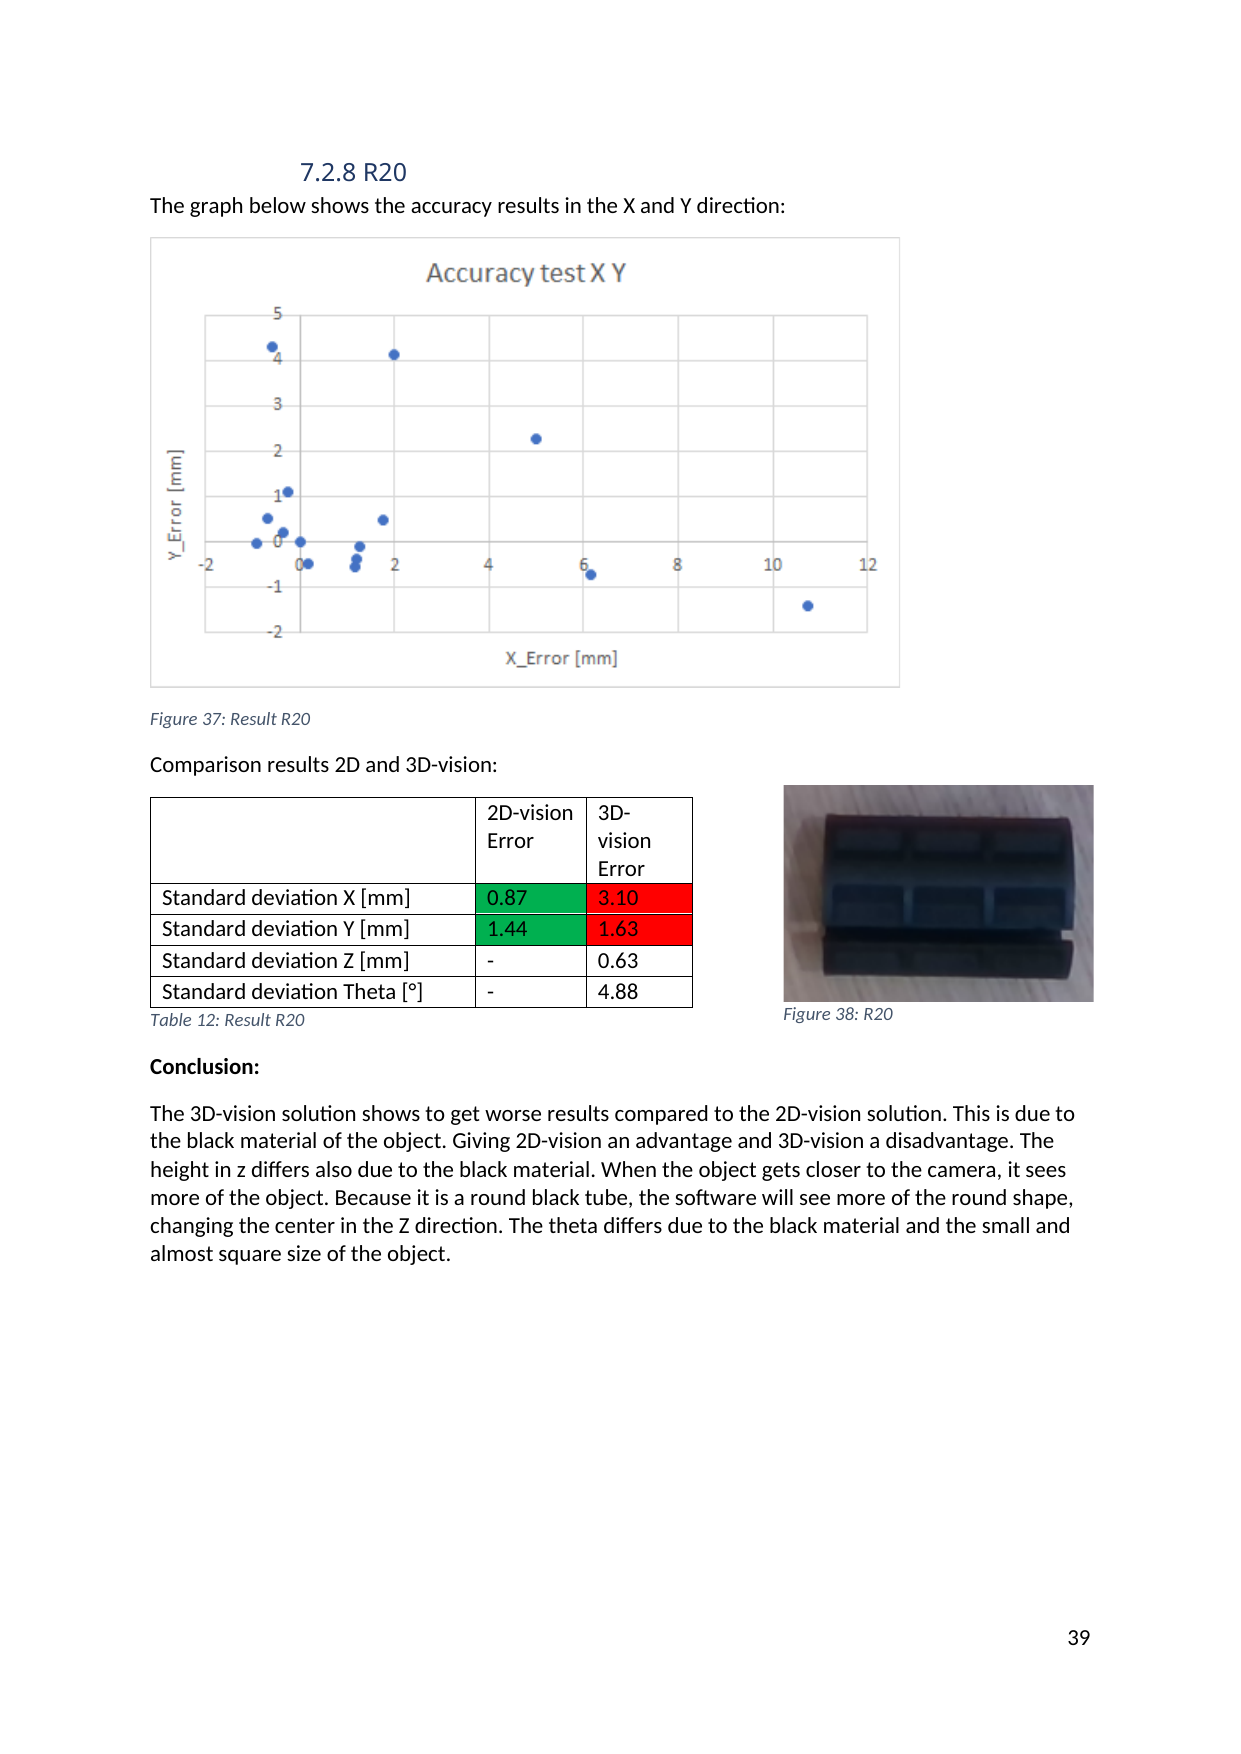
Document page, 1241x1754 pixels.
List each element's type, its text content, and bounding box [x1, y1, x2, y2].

table_cell Standard deviation Theta [°] [151, 977, 475, 1007]
table_cell Standard deviation Y [mm] [151, 915, 475, 945]
table_cell 1.63 [587, 915, 692, 945]
picture [783, 785, 1094, 1002]
table_cell 4.88 [587, 977, 692, 1007]
text The 3D-vision solution shows to get worse results compared to the 2D-vision solution. This is due to the black material of the object. Giving 2D-vision an advantage and 3D-vision a disadvantage. The height in z differs also due to the black material. When the object gets closer to the camera, it sees more of the object. Because it is a round black tube, the software will see more of the round shape, changing the center in the Z direction. The theta differs due to the black material and the small and almost square size of the object. [150, 1099, 1090, 1267]
table_header 2D-vision Error [476, 798, 586, 882]
table_cell 1.44 [476, 915, 586, 945]
table_cell 0.63 [587, 946, 692, 976]
table_cell 3.10 [587, 884, 692, 913]
table_cell 0.87 [476, 884, 586, 913]
subtitle 7.2.8 R20 [225, 154, 1090, 188]
table_cell - [476, 977, 586, 1007]
picture [150, 237, 901, 688]
text Comparison results 2D and 3D-vision: [150, 750, 1090, 778]
table_header 3D-vision Error [587, 798, 692, 882]
text Conclusion: [150, 1052, 1090, 1080]
table_header [151, 798, 475, 882]
table_cell Standard deviation Z [mm] [151, 946, 475, 976]
text The graph below shows the accuracy results in the X and Y direction: [150, 191, 1090, 219]
table_cell - [476, 946, 586, 976]
table_cell Standard deviation X [mm] [151, 884, 475, 913]
